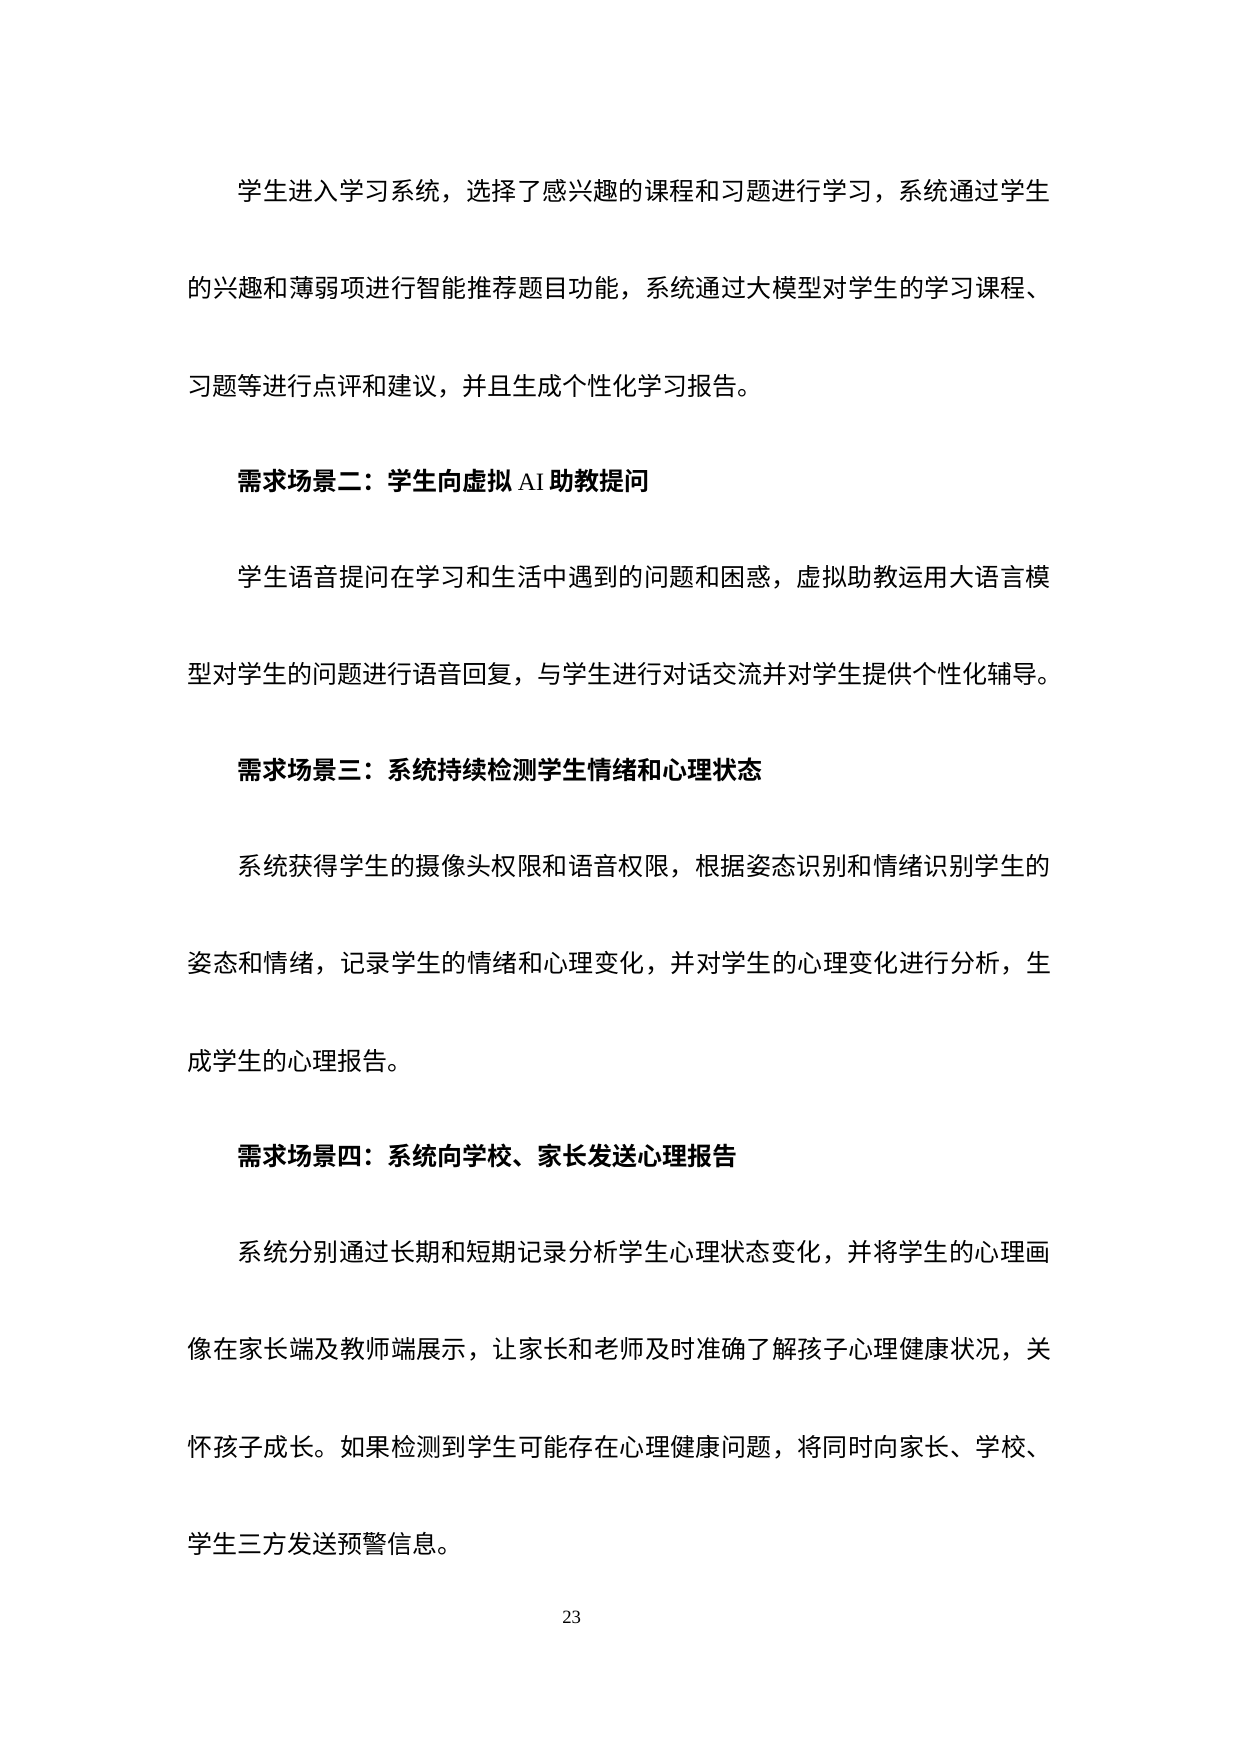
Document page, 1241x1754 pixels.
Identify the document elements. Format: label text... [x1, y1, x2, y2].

text 需求场景三：系统持续检测学生情绪和心理状态 [187, 736, 1053, 801]
text 需求场景二：学生向虚拟AI助教提问 [187, 447, 1053, 512]
text 学生语音提问在学习和生活中遇到的问题和困惑，虚拟助教运用大语言模型对学生的问题进行语音回复，与学生进行对话交流并对学生提供个性化辅导。 [187, 543, 1053, 705]
text 学生进入学习系统，选择了感兴趣的课程和习题进行学习，系统通过学生的兴趣和薄弱项进行智能推荐题目功能，系统通过大模型对学生的学习课程、习题等进行点评和建议，并且生成个性化学习报告。 [187, 157, 1053, 417]
text 需求场景四：系统向学校、家长发送心理报告 [187, 1122, 1053, 1187]
text 系统获得学生的摄像头权限和语音权限，根据姿态识别和情绪识别学生的姿态和情绪，记录学生的情绪和心理变化，并对学生的心理变化进行分析，生成学生的心理报告。 [187, 832, 1053, 1092]
text 系统分别通过长期和短期记录分析学生心理状态变化，并将学生的心理画像在家长端及教师端展示，让家长和老师及时准确了解孩子心理健康状况，关怀孩子成长。如果检测到学生可能存在心理健康问题，将同时向家长、学校、学生三方发送预警信息。 [187, 1218, 1053, 1575]
